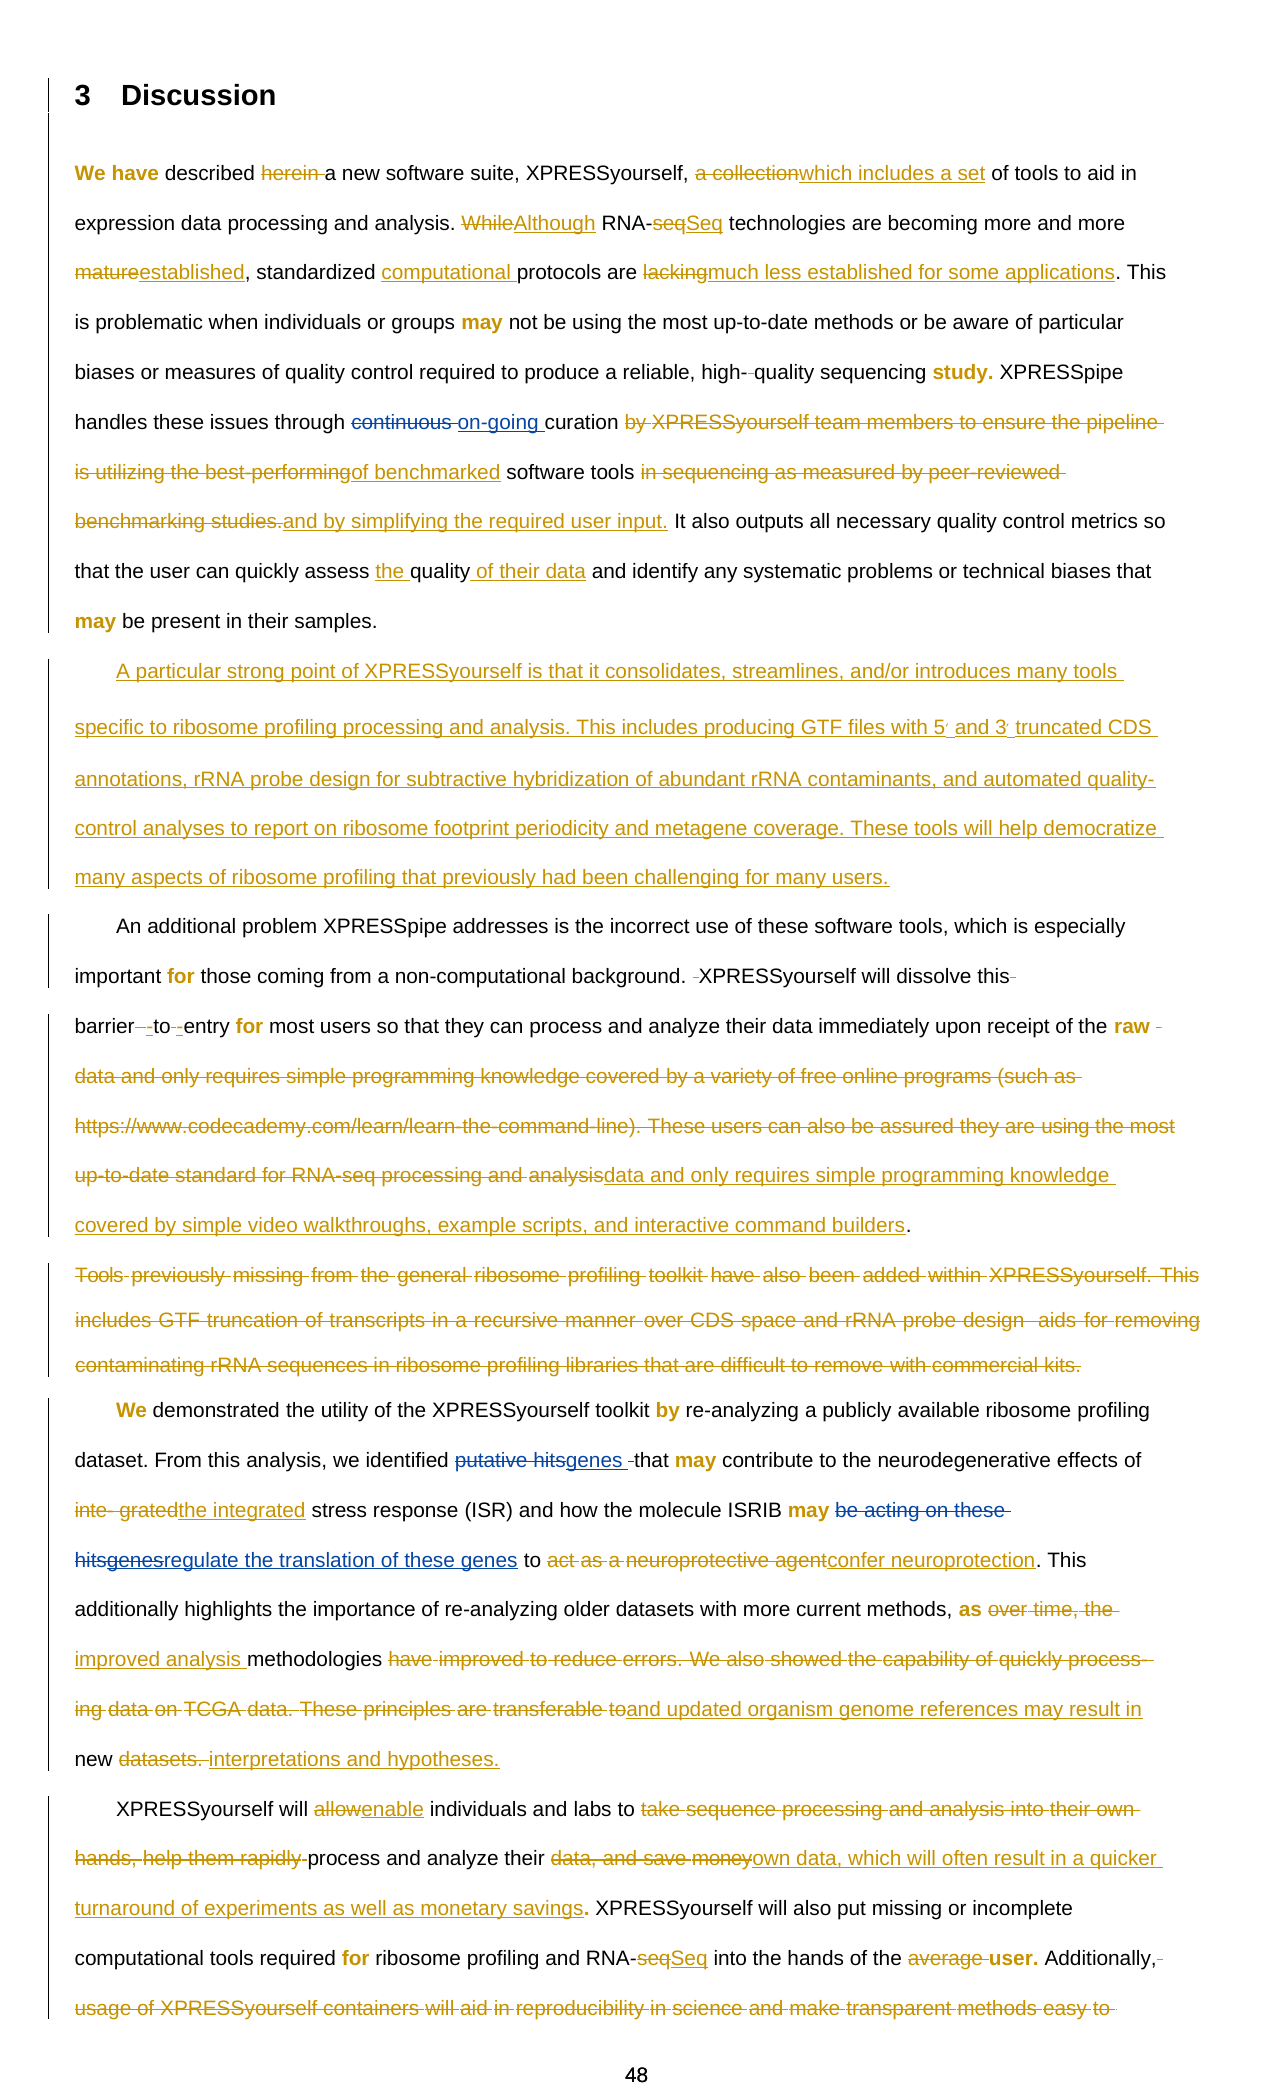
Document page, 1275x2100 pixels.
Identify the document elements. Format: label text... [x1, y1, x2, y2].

text We have described a new software suite, XPRESSyourself, of tools to aid in expression data processing and analysis. RNA- technologies are becoming more and more , standardized protocols are . This is problematic when individuals or groups may not be using the most up-to-date methods or be aware of particular biases or measures of quality control required to produce a reliable, high-quality sequencing study. XPRESSpipe handles these issues through curation software tools It also outputs all necessary quality control metrics so that the user can quickly assess quality and identify any systematic problems or technical biases that may be present in their samples. [74, 161, 1174, 633]
text barriertoentry for most users so that they can process and analyze their data immediately upon receipt of the raw . [74, 1014, 1178, 1237]
subtitle Discussion [74, 78, 1221, 112]
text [74, 1796, 1179, 2019]
text We demonstrated the utility of the XPRESSyourself toolkit by re-analyzing a publicly available ribosome profiling dataset. From this analysis, we identified that may contribute to the neurodegenerative effects of stress response (ISR) and how the molecule ISRIB may to . This additionally highlights the importance of re-analyzing older datasets with more current methods, as methodologies new [74, 1398, 1174, 1771]
text An additional problem XPRESSpipe addresses is the incorrect use of these software tools, which is especially important for those coming from a non-computational background. XPRESSyourself will dissolve this [74, 914, 1164, 988]
